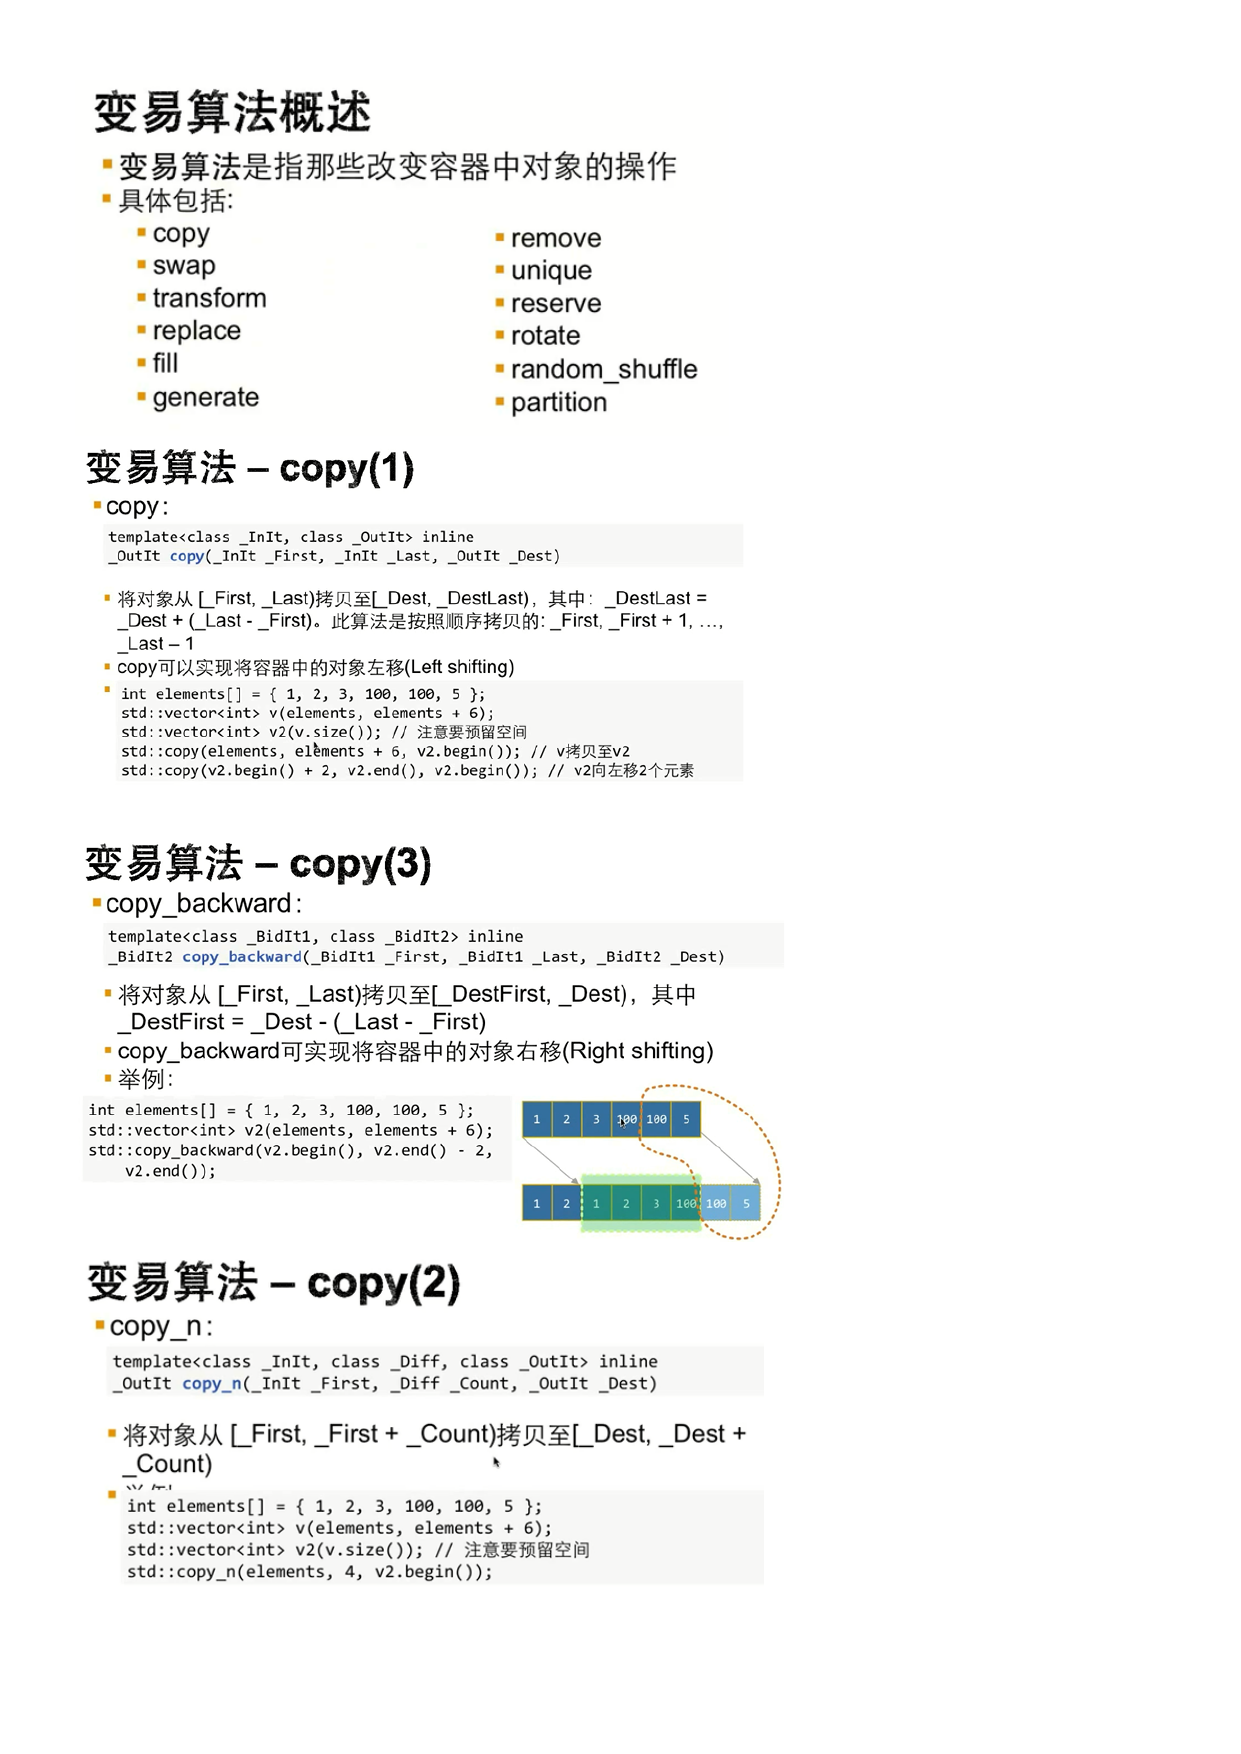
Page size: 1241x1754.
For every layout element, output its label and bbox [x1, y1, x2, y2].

picture [75, 1250, 764, 1599]
picture [75, 80, 729, 436]
picture [75, 828, 785, 1242]
picture [75, 438, 744, 803]
